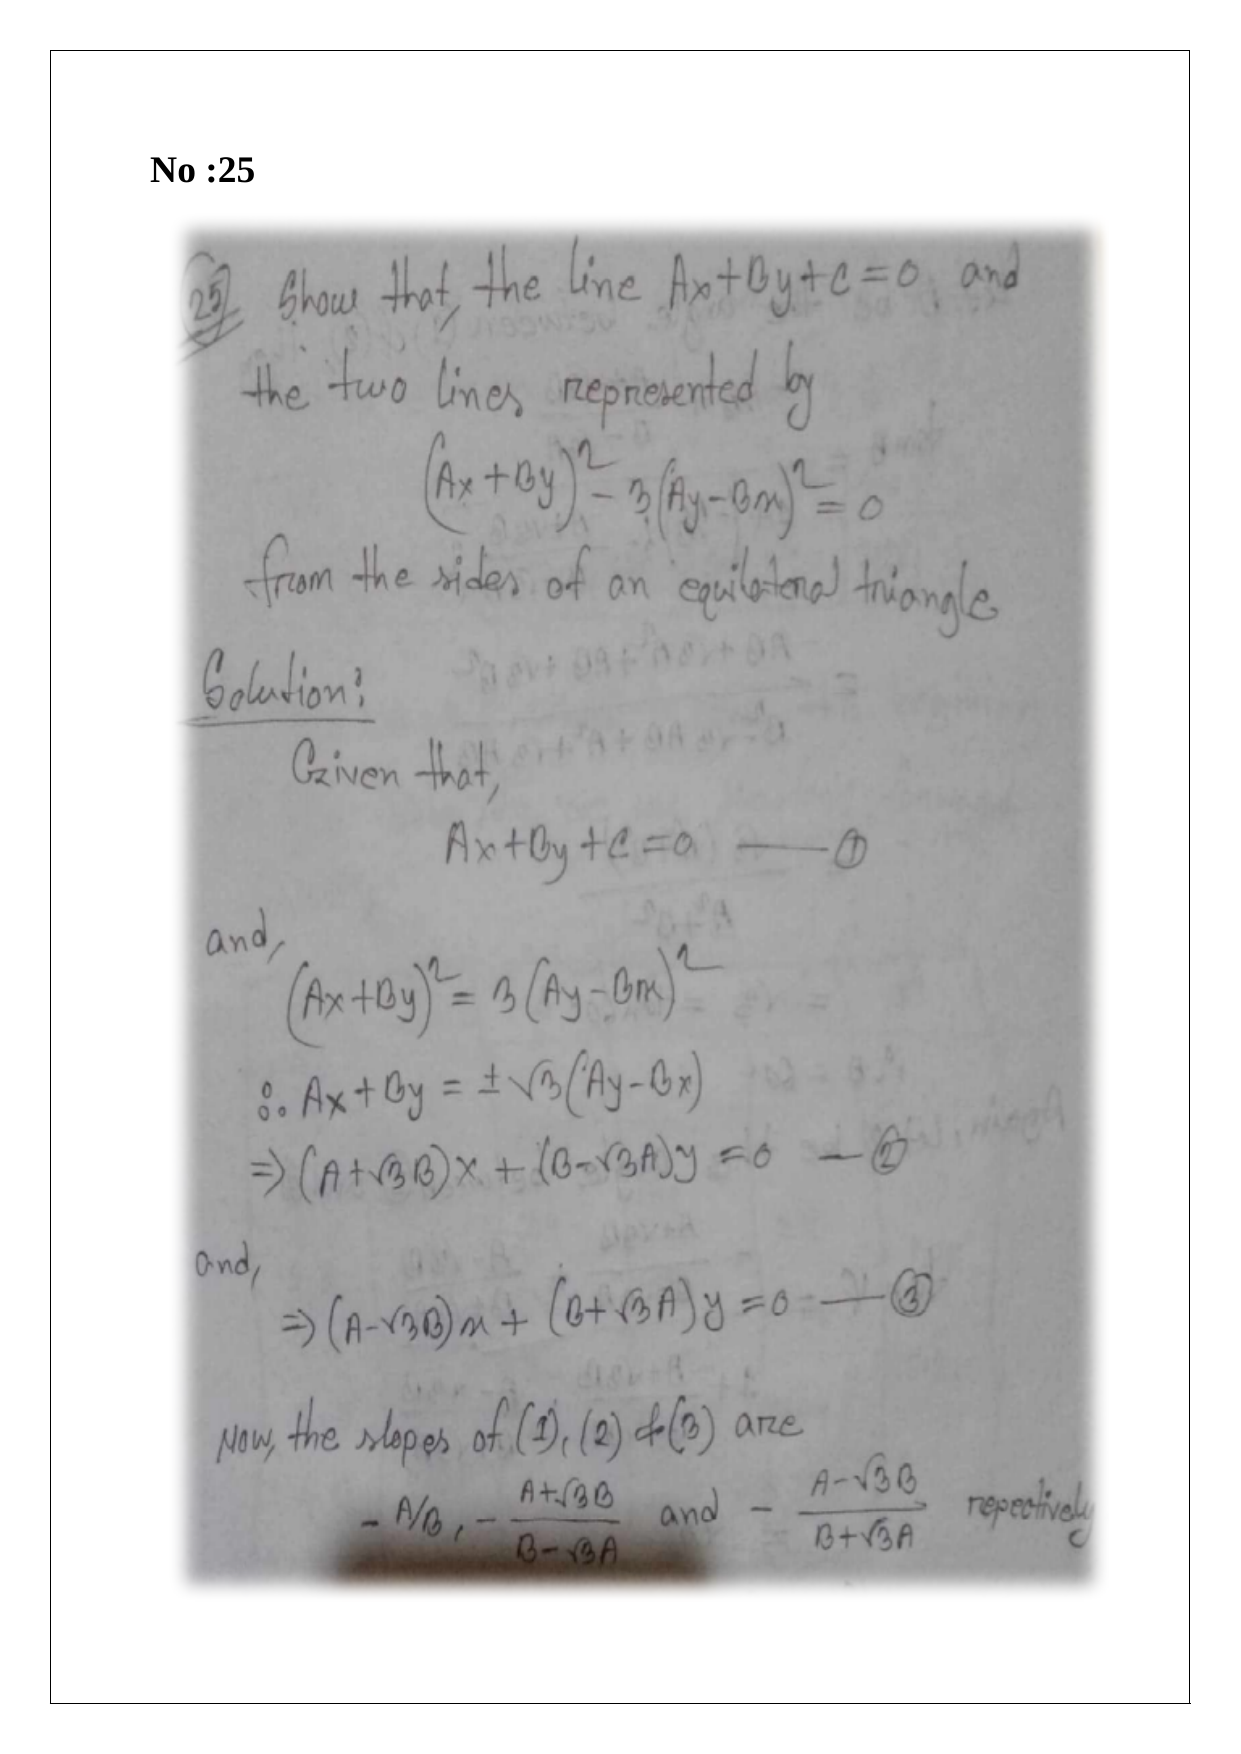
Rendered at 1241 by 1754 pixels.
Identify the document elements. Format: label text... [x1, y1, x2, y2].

picture [198, 242, 1081, 1572]
text No :25 [150, 147, 1089, 190]
